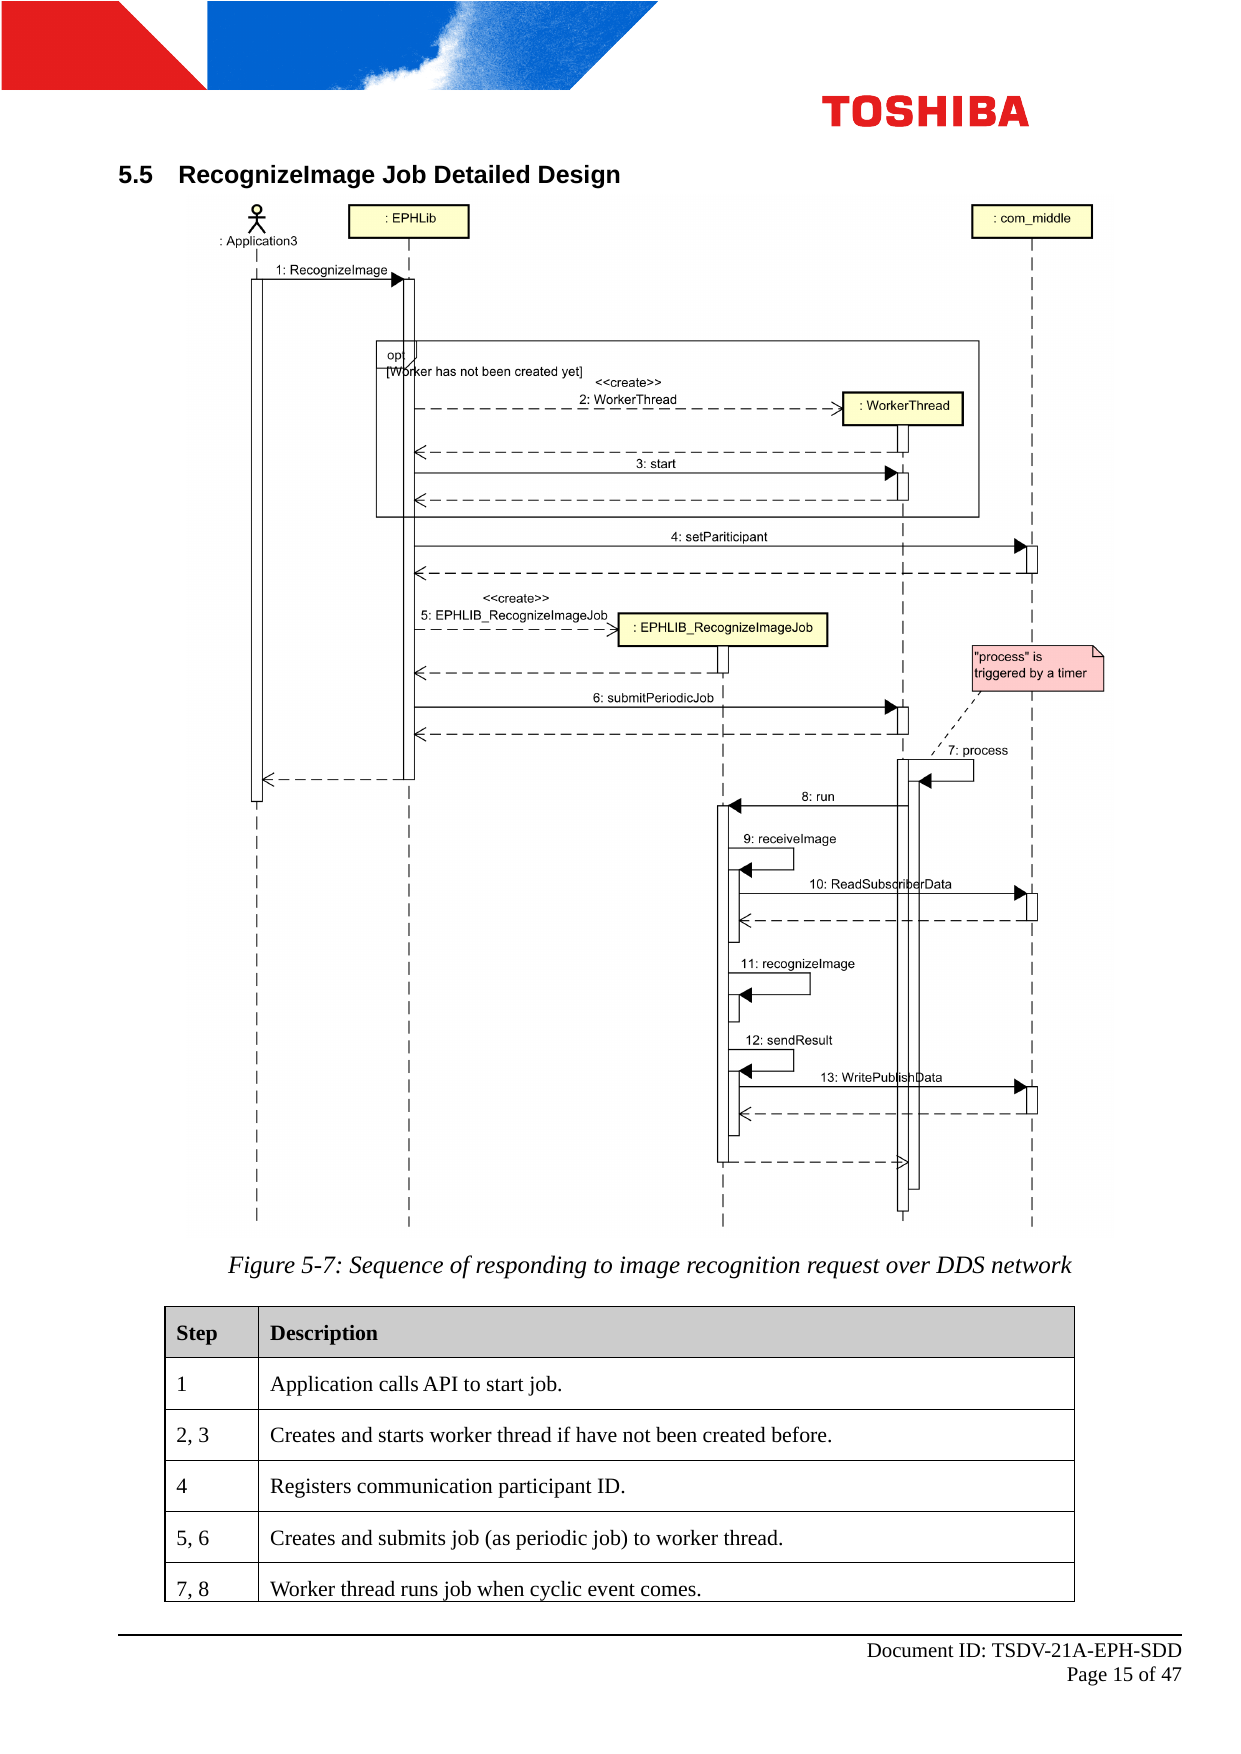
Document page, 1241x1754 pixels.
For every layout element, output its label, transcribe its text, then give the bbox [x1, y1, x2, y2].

table_header Step [166, 1307, 258, 1357]
table_cell 2, 3 [166, 1410, 258, 1460]
table_cell 7, 8 [166, 1563, 258, 1601]
table_cell 5, 6 [166, 1512, 258, 1562]
table_cell 1 [166, 1358, 258, 1408]
subtitle RecognizeImage Job Detailed Design [118, 160, 1182, 188]
table_cell Application calls API to start job. [259, 1358, 1074, 1408]
table_cell Creates and submits job (as periodic job) to worker thread. [259, 1512, 1074, 1562]
table_cell 4 [166, 1461, 258, 1511]
table_cell Creates and starts worker thread if have not been created before. [259, 1410, 1074, 1460]
picture [1, 1, 1241, 149]
table_header Description [259, 1307, 1074, 1357]
table_cell Registers communication participant ID. [259, 1461, 1074, 1511]
table_cell Worker thread runs job when cyclic event comes. [259, 1563, 1074, 1601]
picture [186, 194, 1114, 1238]
